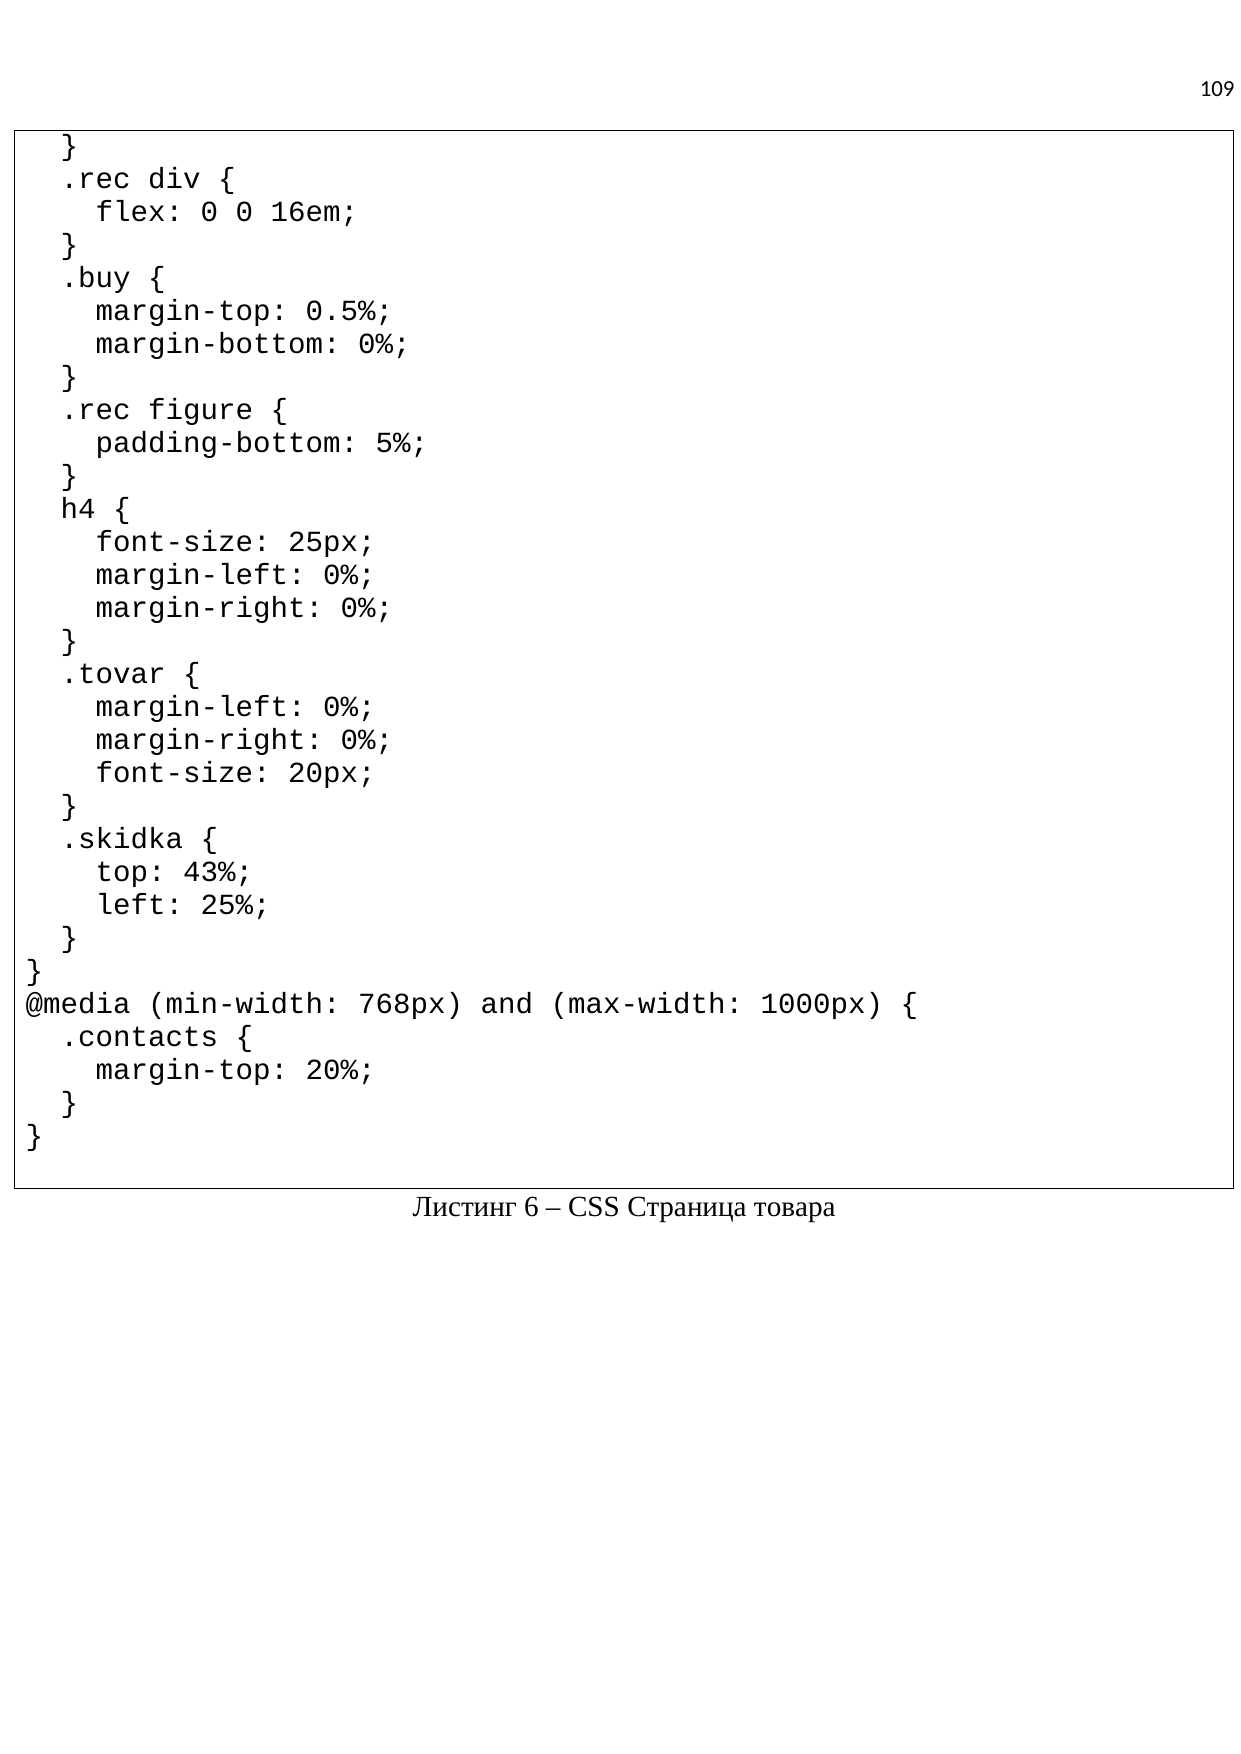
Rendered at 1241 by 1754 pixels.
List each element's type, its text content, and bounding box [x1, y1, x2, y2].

text Листинг 6 – CSS Страница товара [13, 1189, 1234, 1222]
